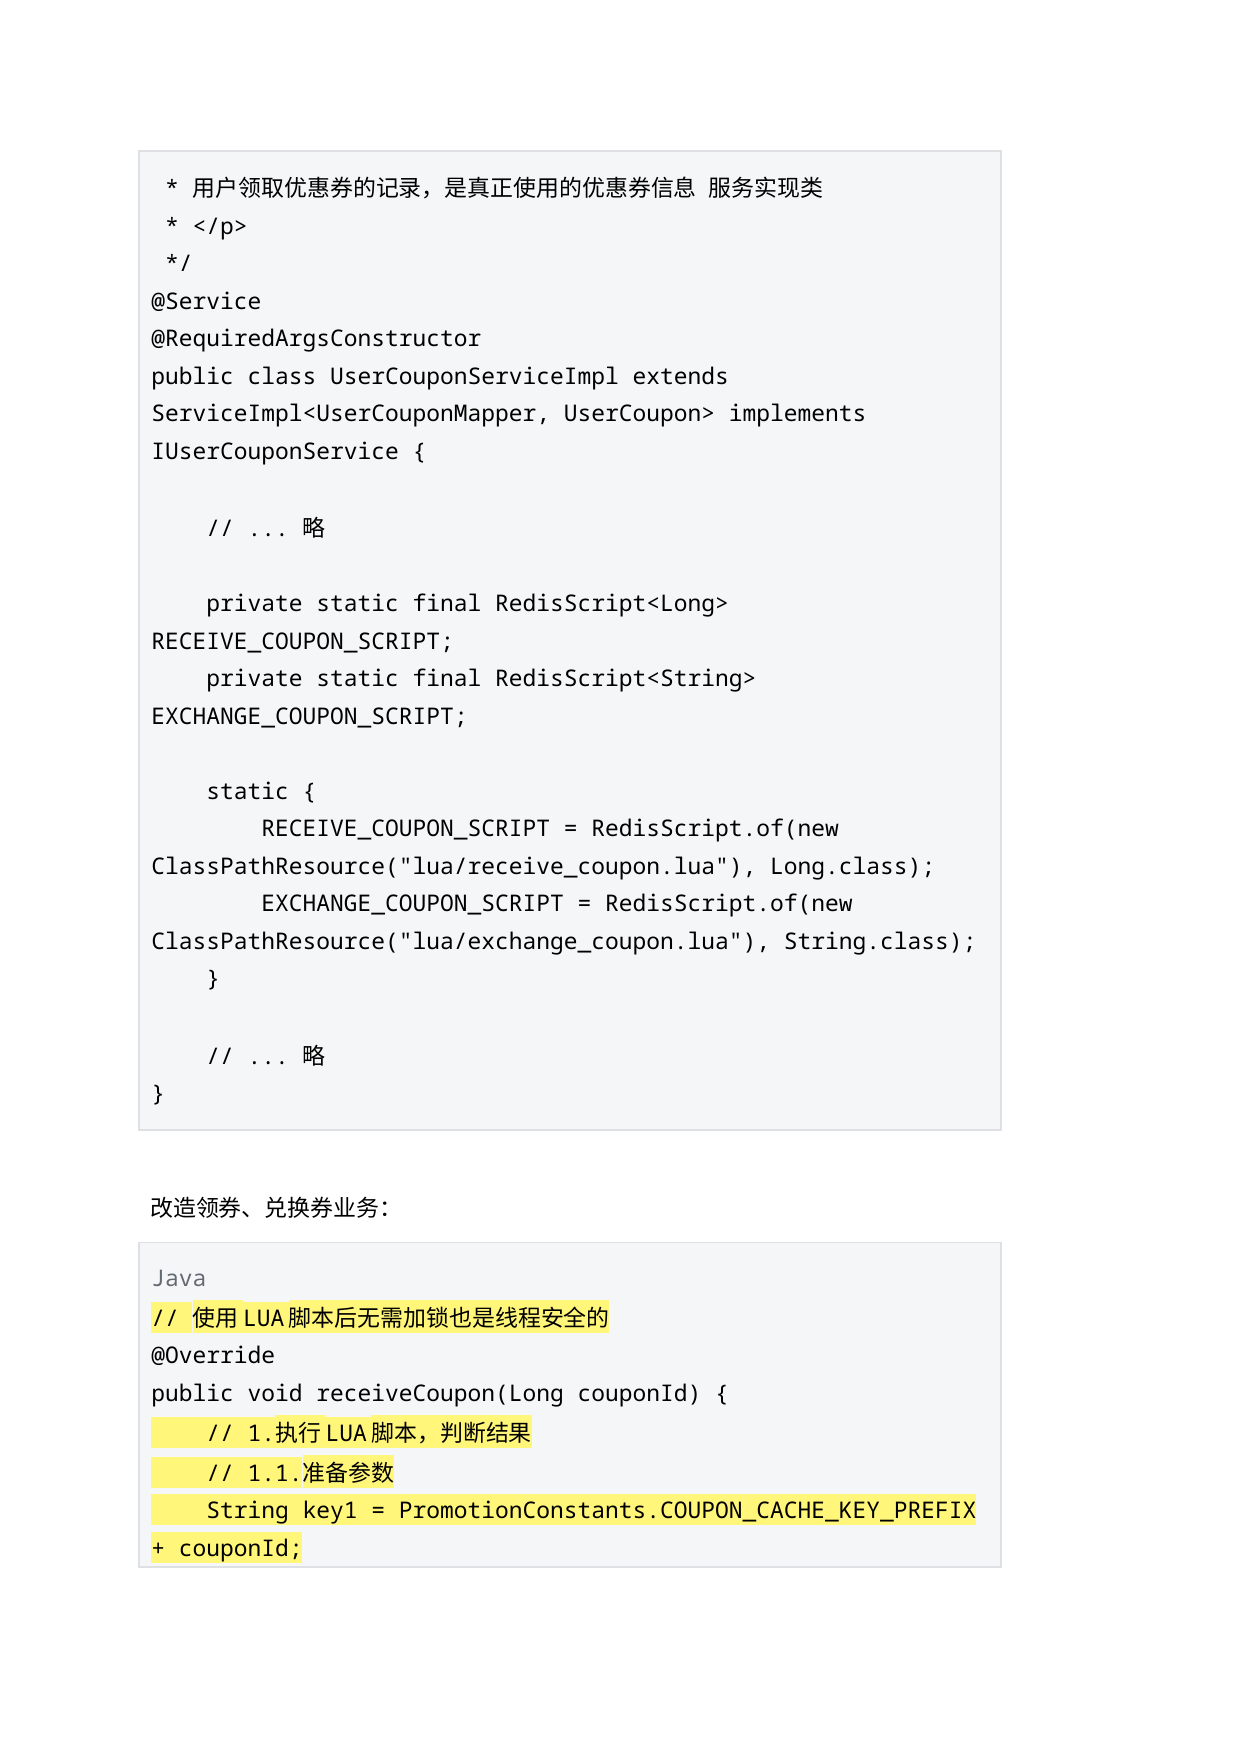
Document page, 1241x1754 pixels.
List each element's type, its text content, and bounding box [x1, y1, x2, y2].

text 改造领券、兑换券业务： [150, 1189, 1090, 1223]
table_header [140, 152, 1000, 1129]
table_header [140, 1243, 1000, 1566]
